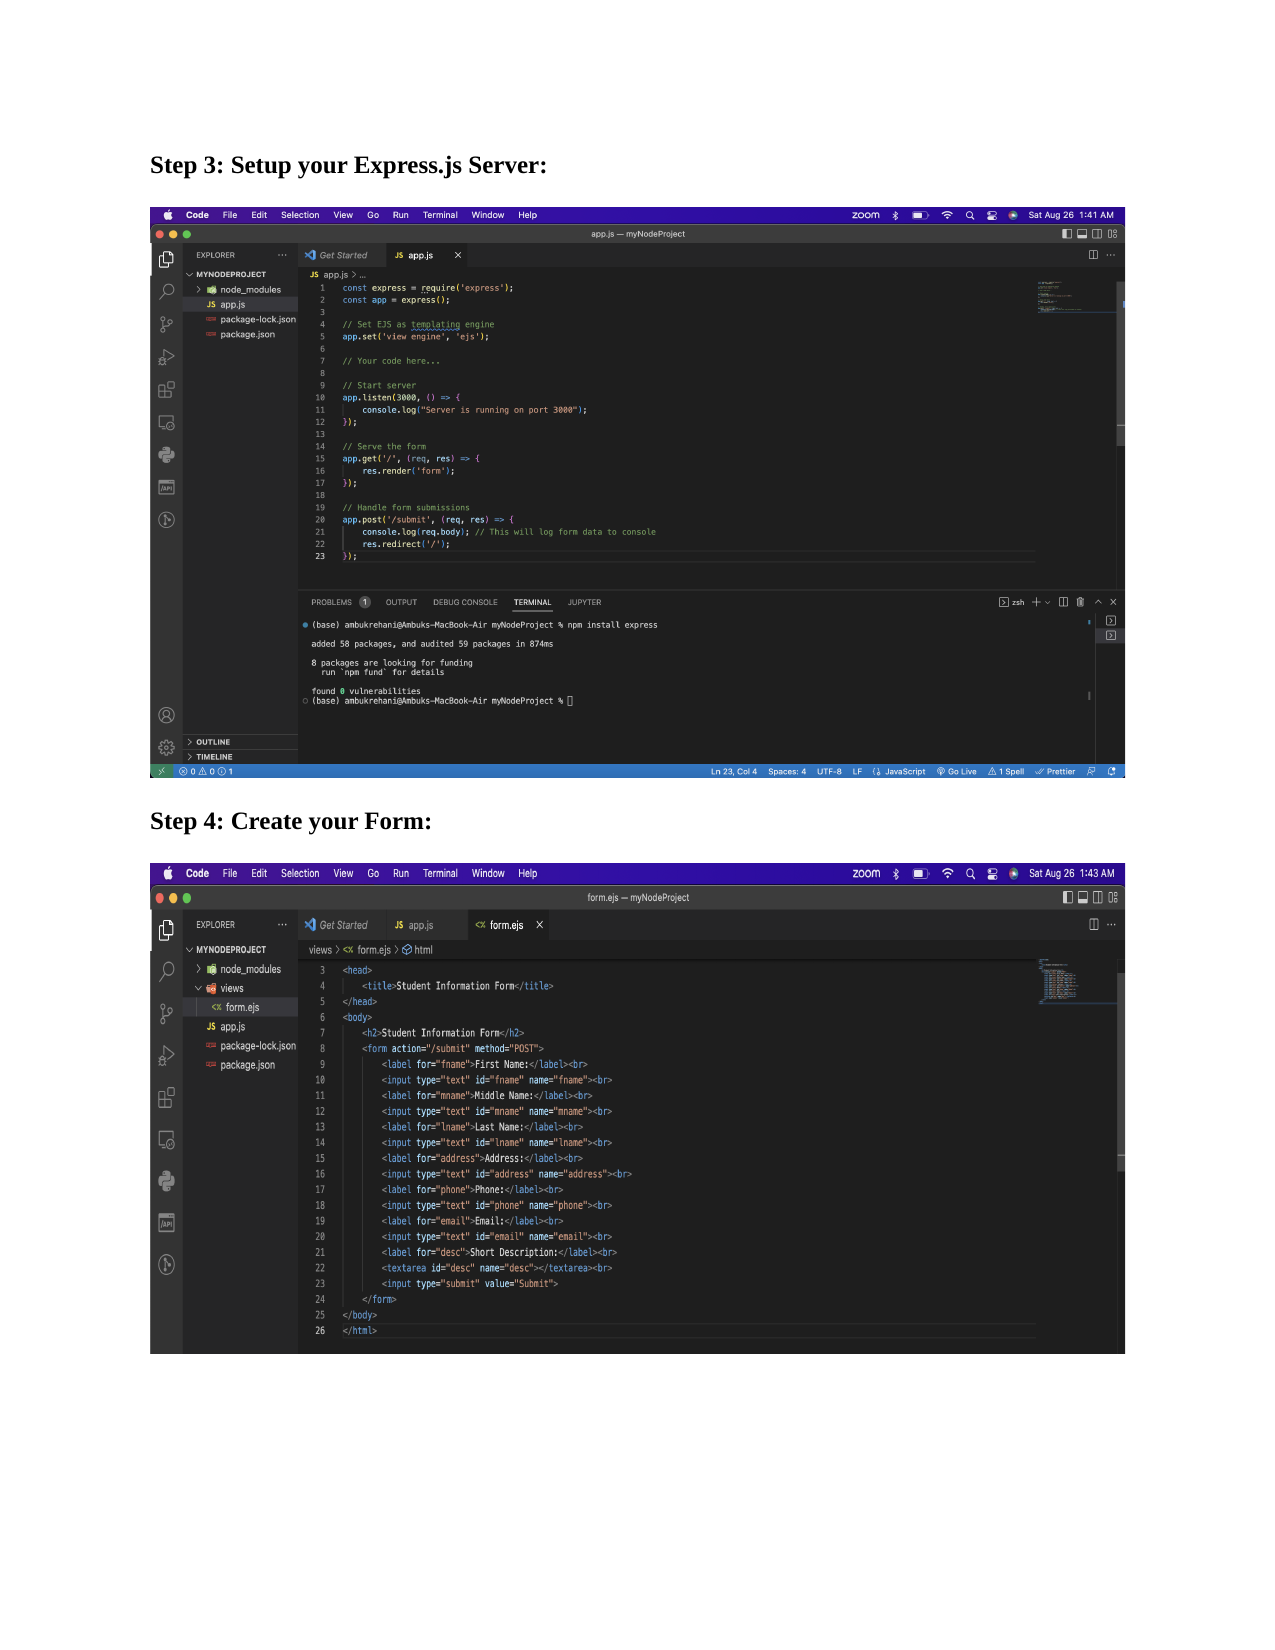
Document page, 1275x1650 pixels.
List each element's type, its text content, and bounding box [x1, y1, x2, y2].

text Step 3: Setup your Express.js Server: [150, 150, 1125, 179]
picture [150, 863, 1125, 1354]
picture [150, 207, 1125, 778]
text Step 4: Create your Form: [150, 806, 1125, 835]
